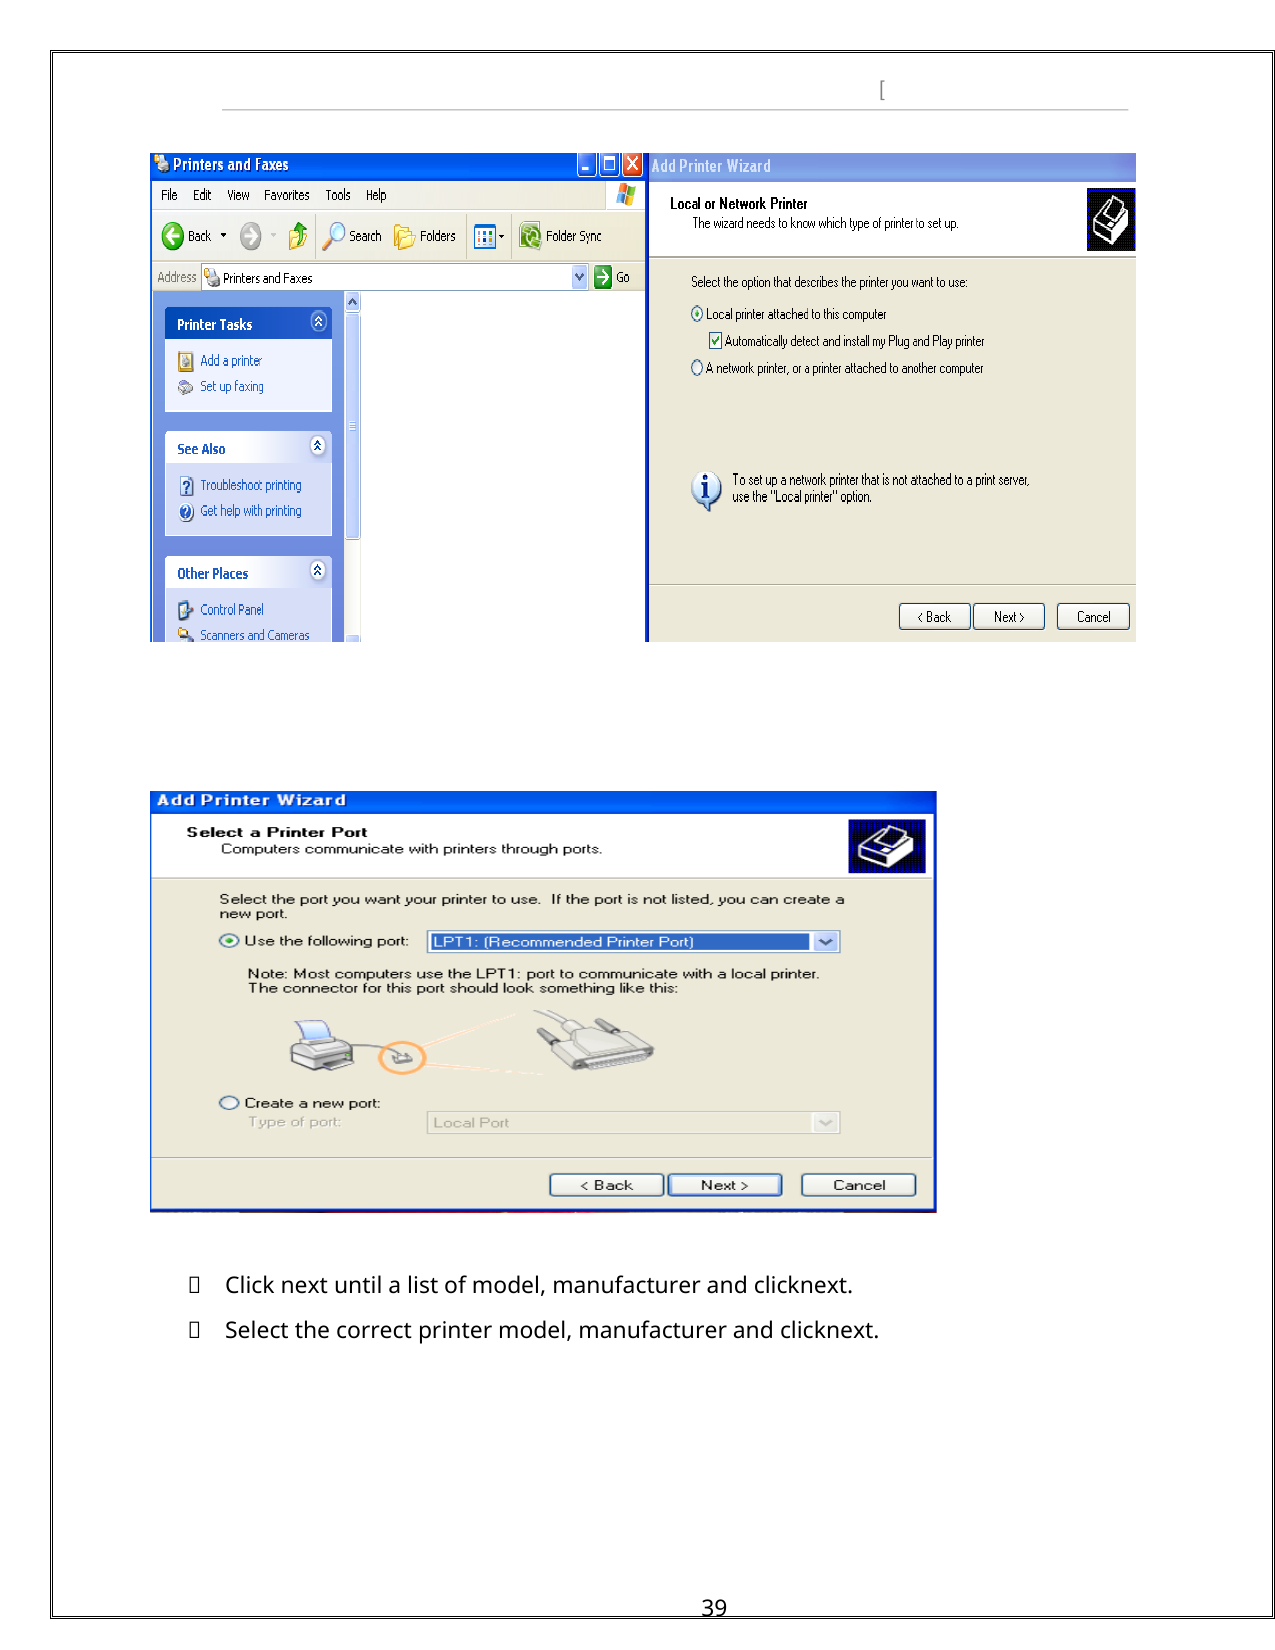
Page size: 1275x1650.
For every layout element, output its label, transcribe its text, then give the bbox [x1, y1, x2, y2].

list Select the correct printer model, manufacturer and clicknext. [187, 1314, 1272, 1345]
picture [150, 153, 1136, 642]
picture [150, 791, 937, 1213]
list Click next until a list of model, manufacturer and clicknext. [187, 1269, 1272, 1300]
